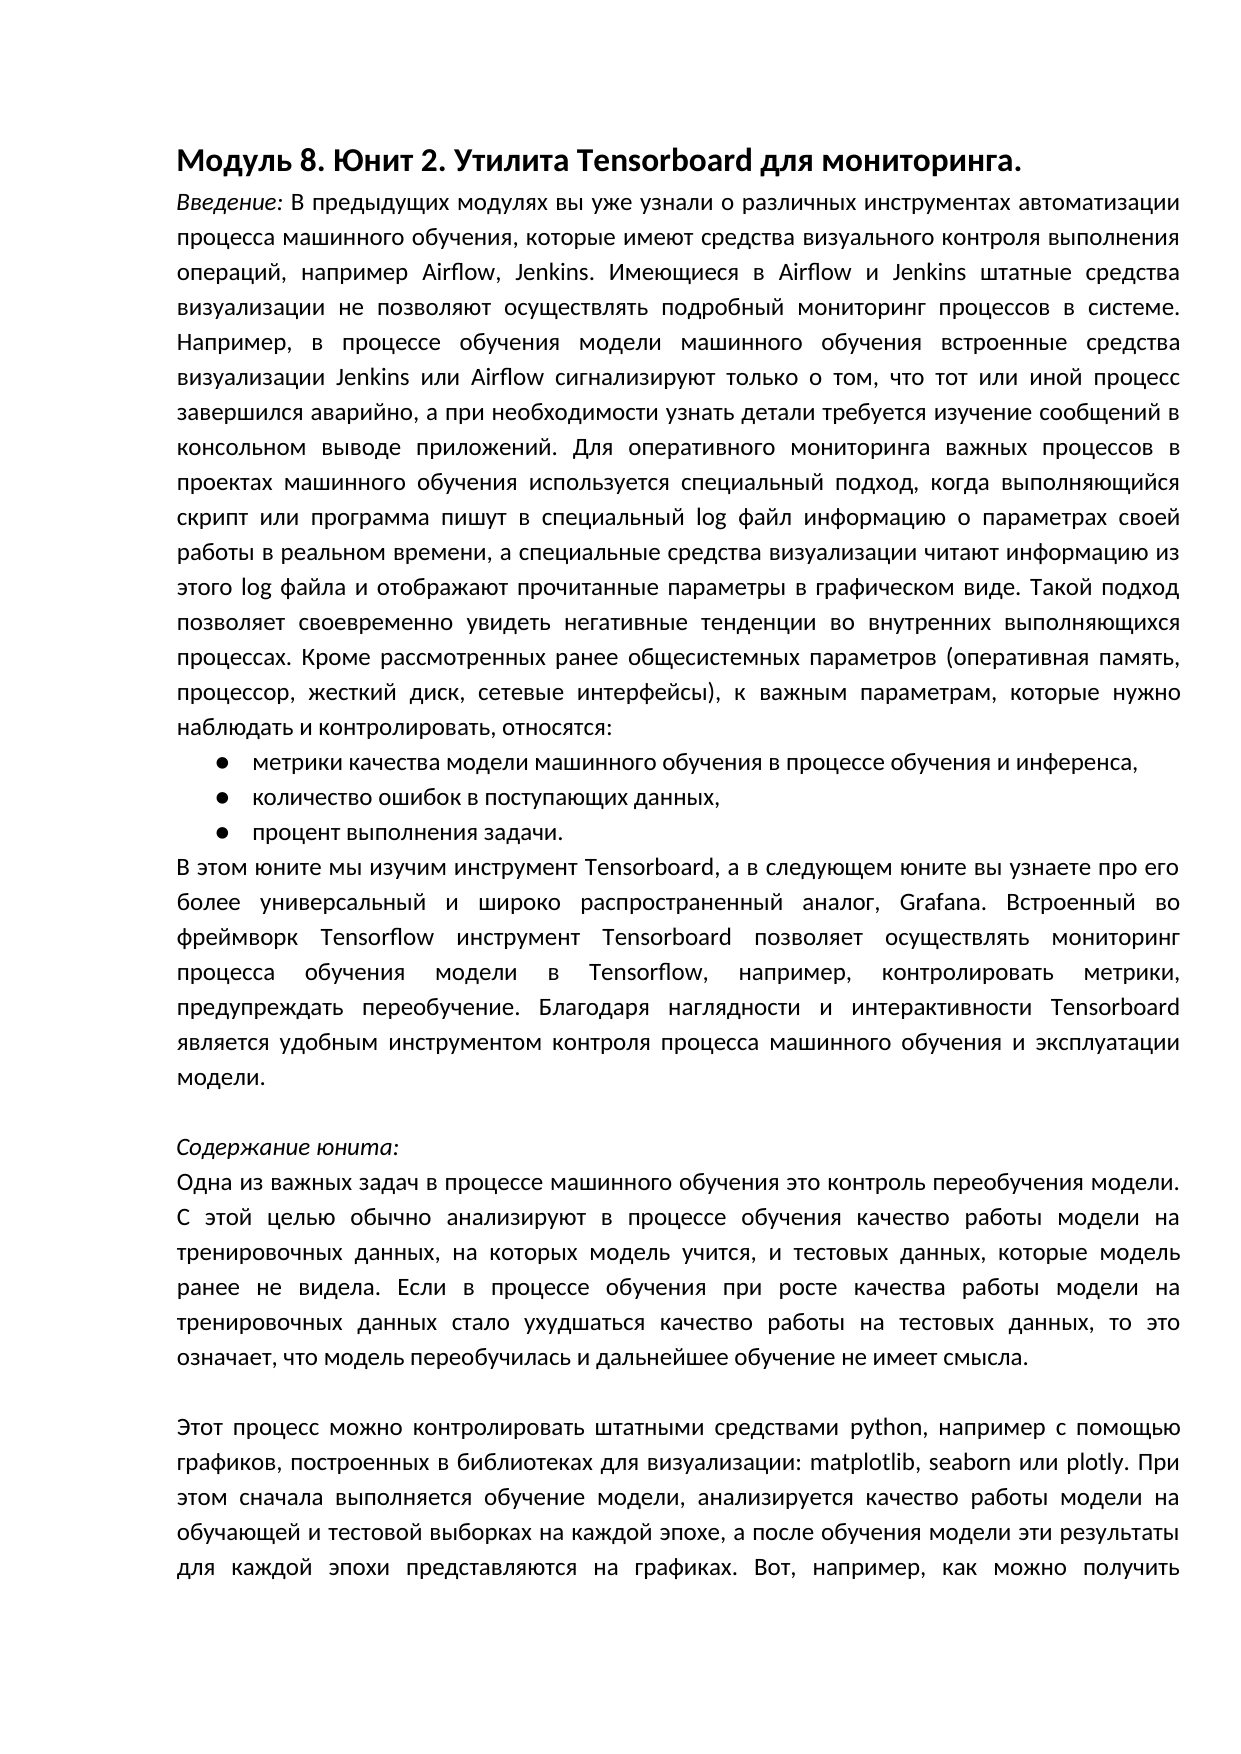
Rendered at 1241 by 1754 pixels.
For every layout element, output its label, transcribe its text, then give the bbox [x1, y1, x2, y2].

subtitle Модуль 8. Юнит 2. Утилита Tensorboard для мониторинга. [176, 139, 1181, 179]
text Содержание юнита: [176, 1131, 1181, 1161]
text В этом юните мы изучим инструмент Tensorboard, а в следующем юните вы узнаете про его более универсальный и широко распространенный аналог, Grafana. Встроенный во фреймворк Tensorflow инструмент Tensorboard позволяет осуществлять мониторинг процесса обучения модели в Tensorflow, например, контролировать метрики, предупреждать переобучение. Благодаря наглядности и интерактивности Tensorboard является удобным инструментом контроля процесса машинного обучения и эксплуатации модели. [176, 851, 1181, 1091]
text Введение: В предыдущих модулях вы уже узнали о различных инструментах автоматизации процесса машинного обучения, которые имеют средства визуального контроля выполнения операций, например Airflow, Jenkins. Имеющиеся в Airflow и Jenkins штатные средства визуализации не позволяют осуществлять подробный мониторинг процессов в системе. Например, в процессе обучения модели машинного обучения встроенные средства визуализации Jenkins или Airflow сигнализируют только о том, что тот или иной процесс завершился аварийно, а при необходимости узнать детали требуется изучение сообщений в консольном выводе приложений. Для оперативного мониторинга важных процессов в проектах машинного обучения используется специальный подход, когда выполняющийся скрипт или программа пишут в специальный log файл информацию о параметрах своей работы в реальном времени, а специальные средства визуализации читают информацию из этого log файла и отображают прочитанные параметры в графическом виде. Такой подход позволяет своевременно увидеть негативные тенденции во внутренних выполняющихся процессах. Кроме рассмотренных ранее общесистемных параметров (оперативная память, процессор, жесткий диск, сетевые интерфейсы), к важным параметрам, которые нужно наблюдать и контролировать, относятся: [176, 186, 1181, 741]
list метрики качества модели машинного обучения в процессе обучения и инференса, [214, 746, 1181, 776]
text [177, 1411, 1181, 1581]
list процент выполнения задачи. [214, 816, 1181, 846]
text Одна из важных задач в процессе машинного обучения это контроль переобучения модели. С этой целью обычно анализируют в процессе обучения качество работы модели на тренировочных данных, на которых модель учится, и тестовых данных, которые модель ранее не видела. Если в процессе обучения при росте качества работы модели на тренировочных данных стало ухудшаться качество работы на тестовых данных, то это означает, что модель переобучилась и дальнейшее обучение не имеет смысла. [177, 1166, 1181, 1371]
list количество ошибок в поступающих данных, [214, 781, 1181, 811]
